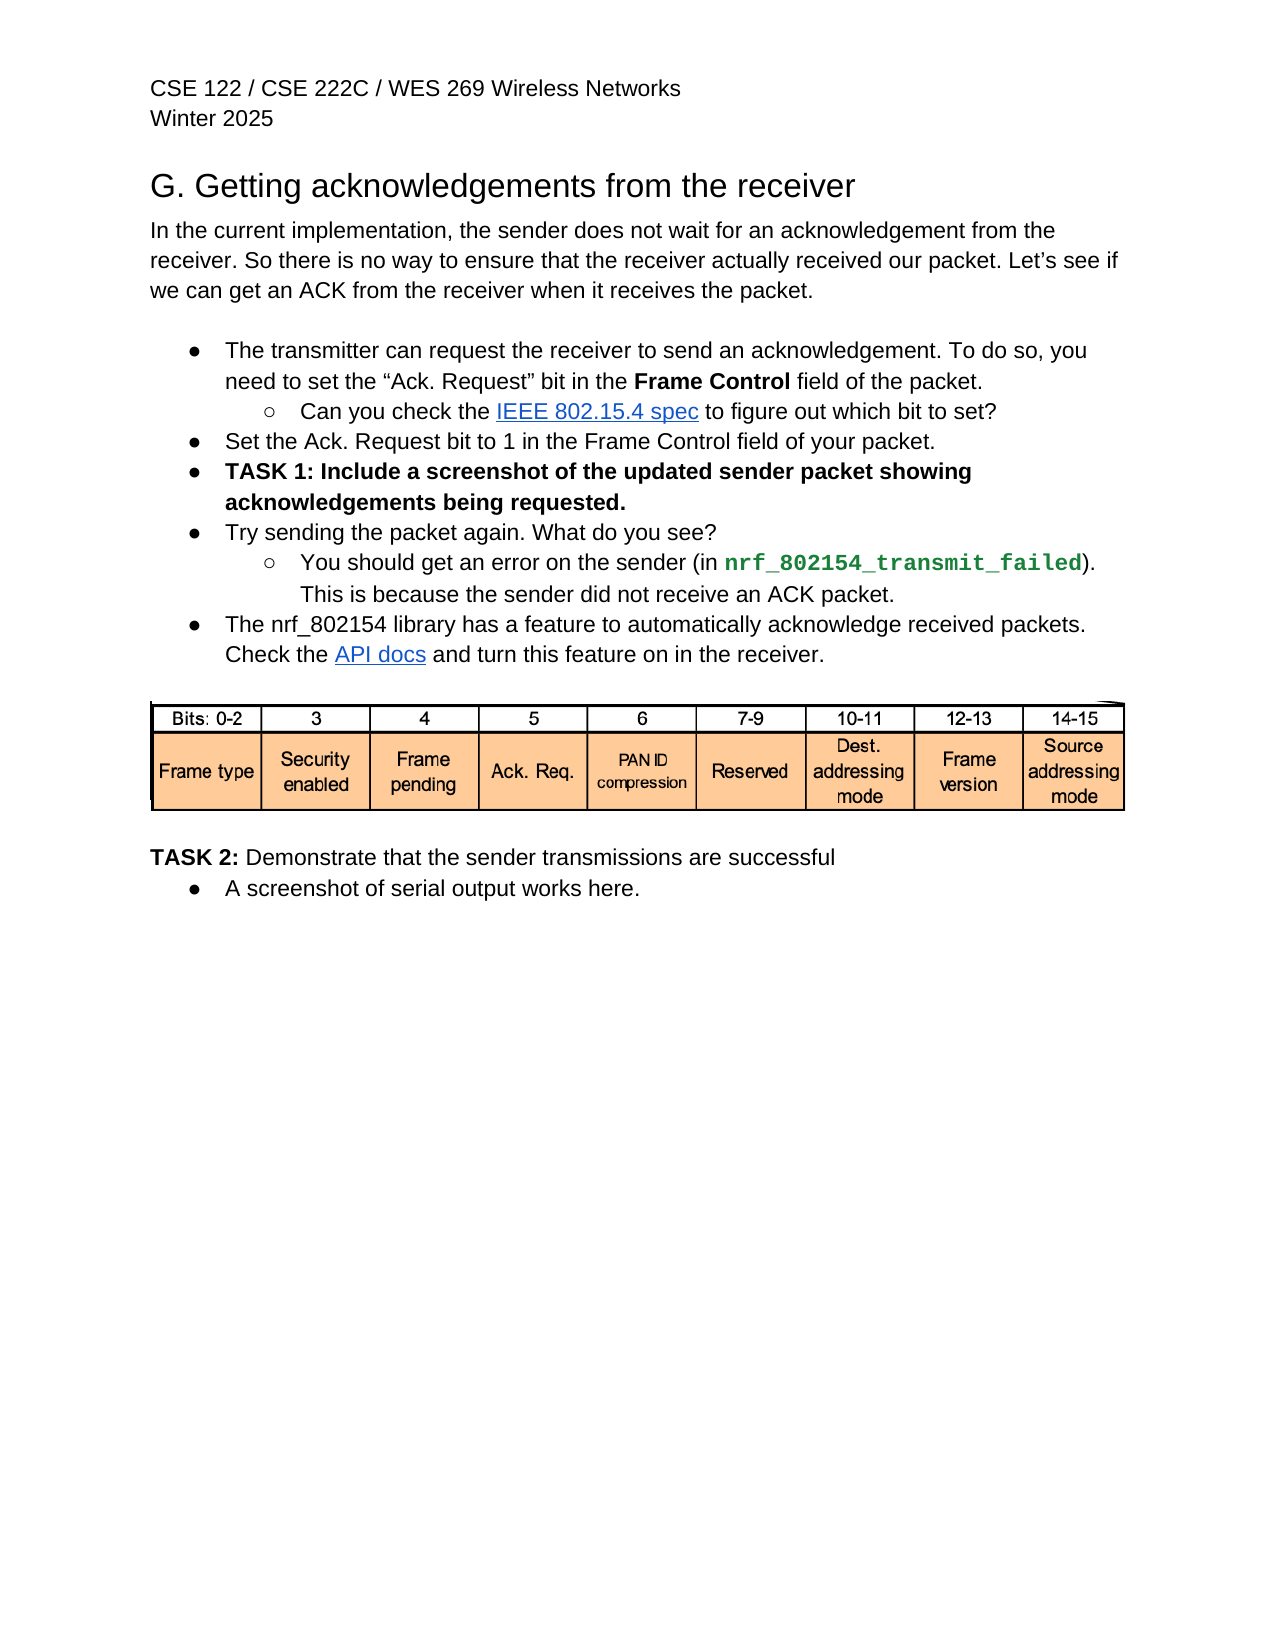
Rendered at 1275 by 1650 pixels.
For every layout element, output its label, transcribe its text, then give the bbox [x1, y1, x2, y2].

list Can you check the IEEE 802.15.4 spec to figure out which bit to set? [262, 398, 1125, 424]
list Set the Ack. Request bit to 1 in the Frame Control field of your packet. [187, 428, 1125, 454]
picture [150, 701, 1125, 811]
list A screenshot of serial output works here. [187, 874, 1125, 901]
list The transmitter can request the receiver to send an acknowledgement. To do so, you need to set the “Ack. Request” bit in the Frame Control field of the packet. [187, 337, 1125, 394]
list Try sending the packet again. What do you see? [187, 519, 1125, 545]
text In the current implementation, the sender does not wait for an acknowledgement from the receiver. So there is no way to ensure that the receiver actually received our packet. Let’s see if we can get an ACK from the receiver when it receives the packet. [150, 217, 1125, 303]
subtitle G. Getting acknowledgements from the receiver [150, 166, 1125, 204]
list TASK 1: Include a screenshot of the updated sender packet showing acknowledgements being requested. [187, 458, 1125, 515]
list You should get an error on the sender (in nrf_802154_transmit_failed). This is because the sender did not receive an ACK packet. [262, 549, 1125, 607]
list The nrf_802154 library has a feature to automatically acknowledge received packets. Check the API docs and turn this feature on in the receiver. [187, 611, 1125, 668]
text TASK 2: Demonstrate that the sender transmissions are successful [150, 844, 1125, 871]
